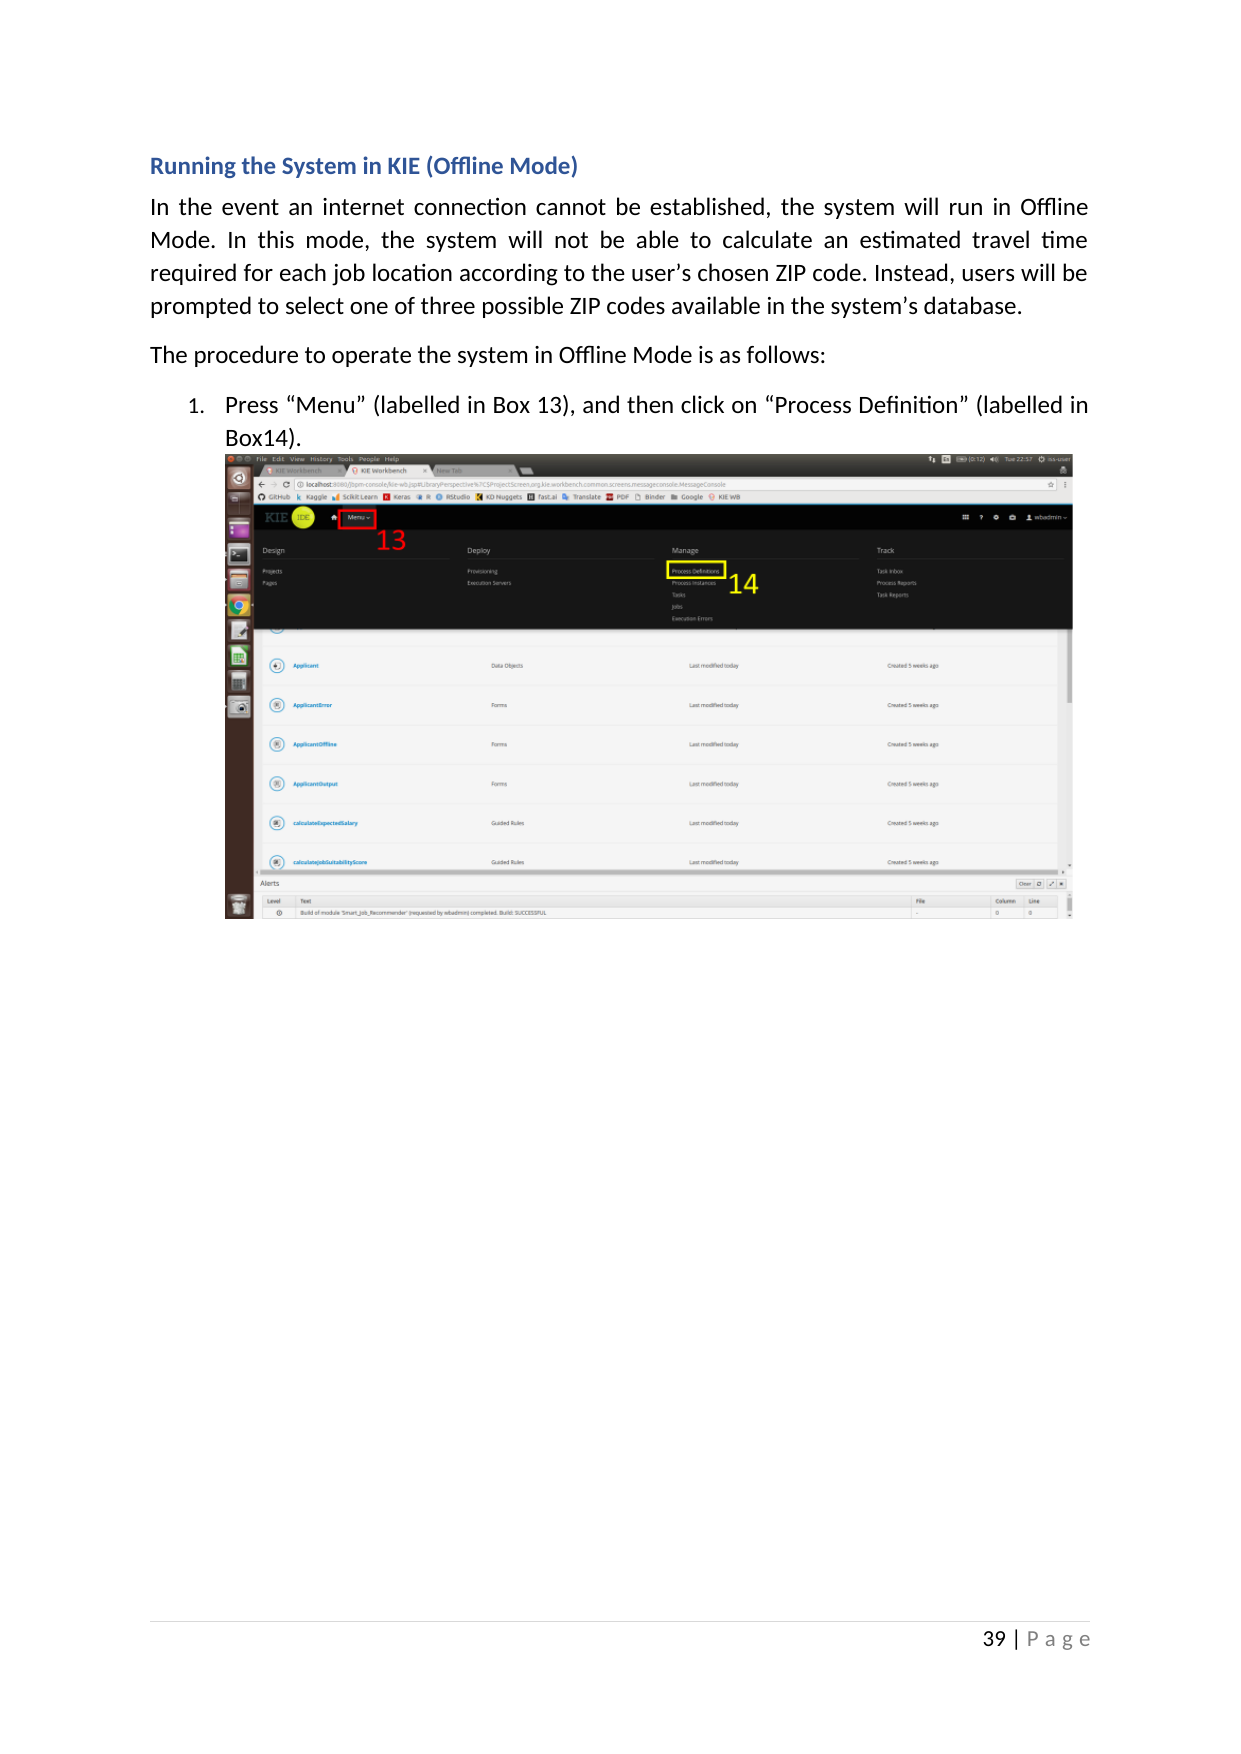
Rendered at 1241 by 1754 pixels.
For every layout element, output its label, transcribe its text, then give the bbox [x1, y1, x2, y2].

subtitle Running the System in KIE (Offline Mode) [150, 150, 1090, 181]
text The procedure to operate the system in Offline Mode is as follows: [150, 339, 1090, 370]
picture [225, 454, 1073, 919]
text In the event an internet connection cannot be established, the system will run in Offline Mode. In this mode, the system will not be able to calculate an estimated travel time required for each job location according to the user’s chosen ZIP code. Instead, users will be prompted to select one of three possible ZIP codes available in the system’s database. [150, 191, 1090, 321]
